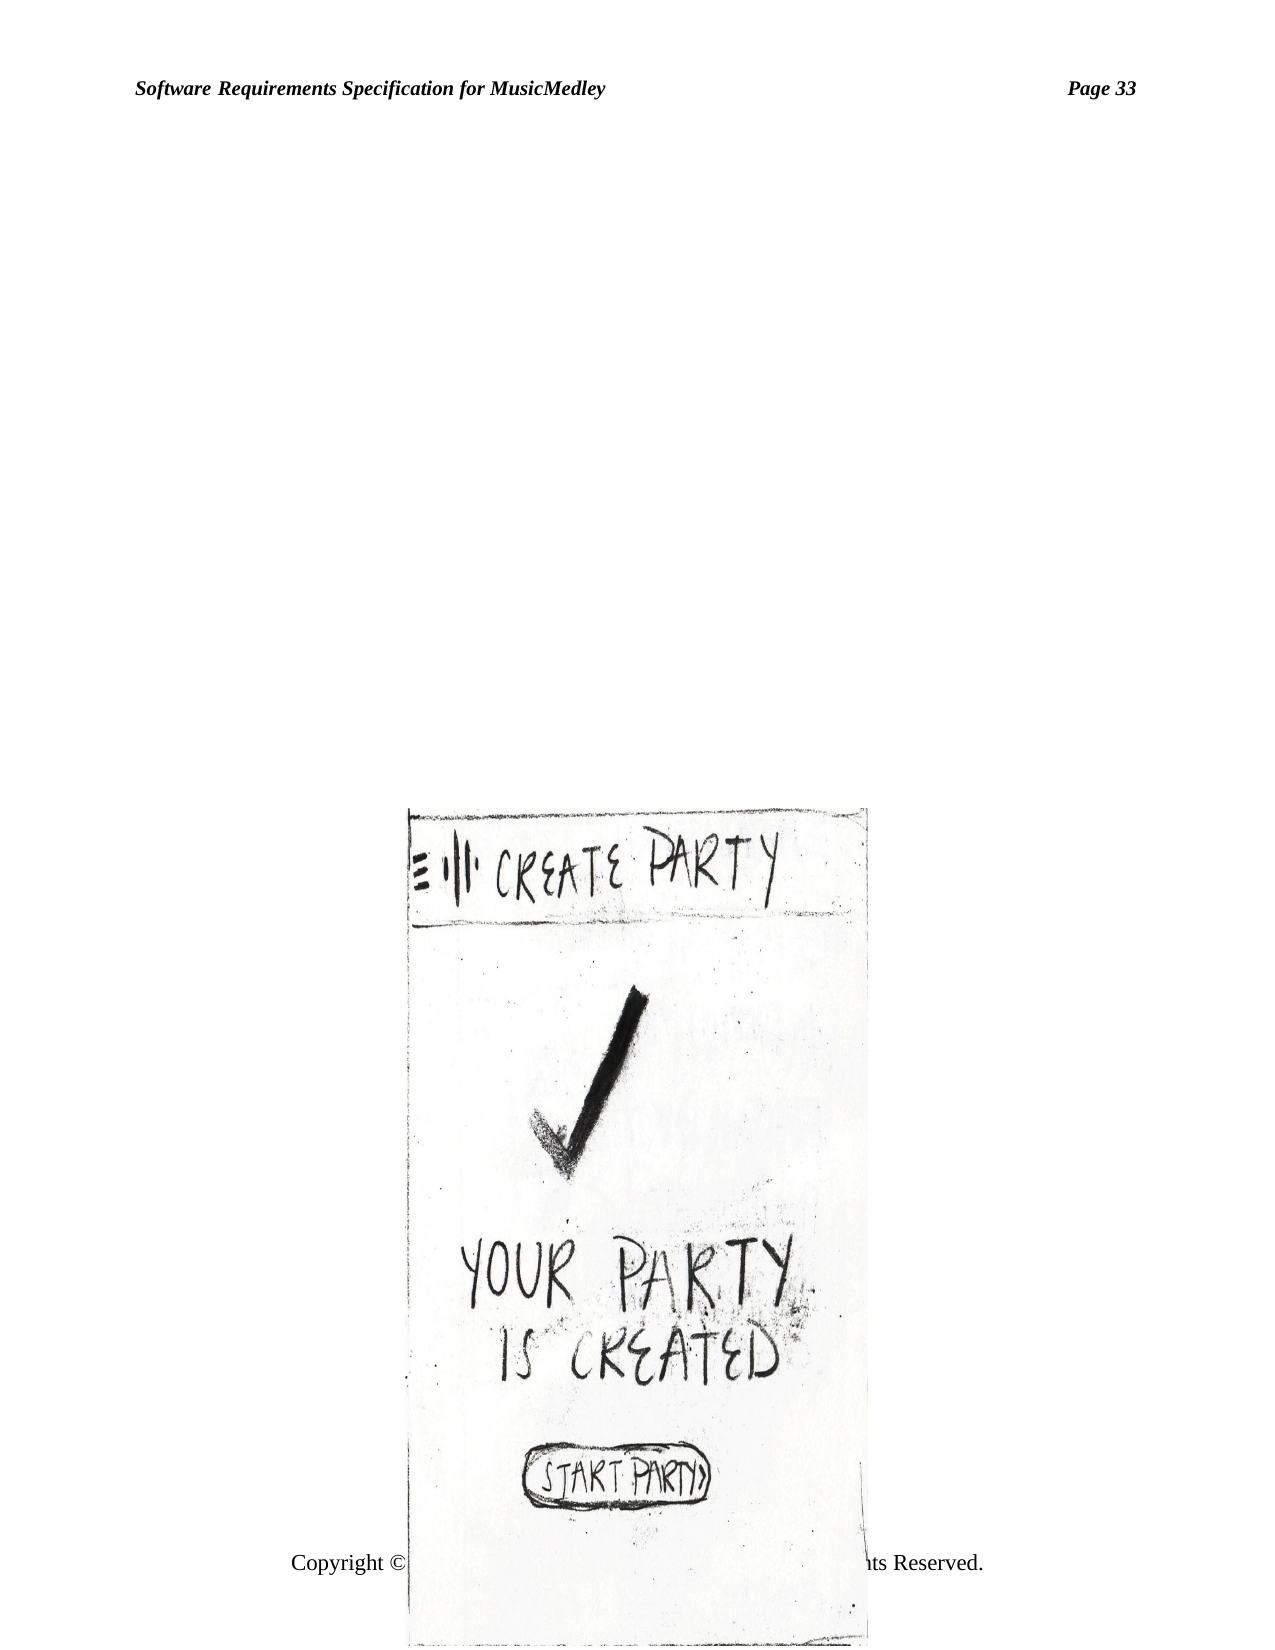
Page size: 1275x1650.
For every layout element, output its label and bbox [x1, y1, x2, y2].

picture [135, 477, 582, 1317]
picture [689, 482, 1136, 1314]
